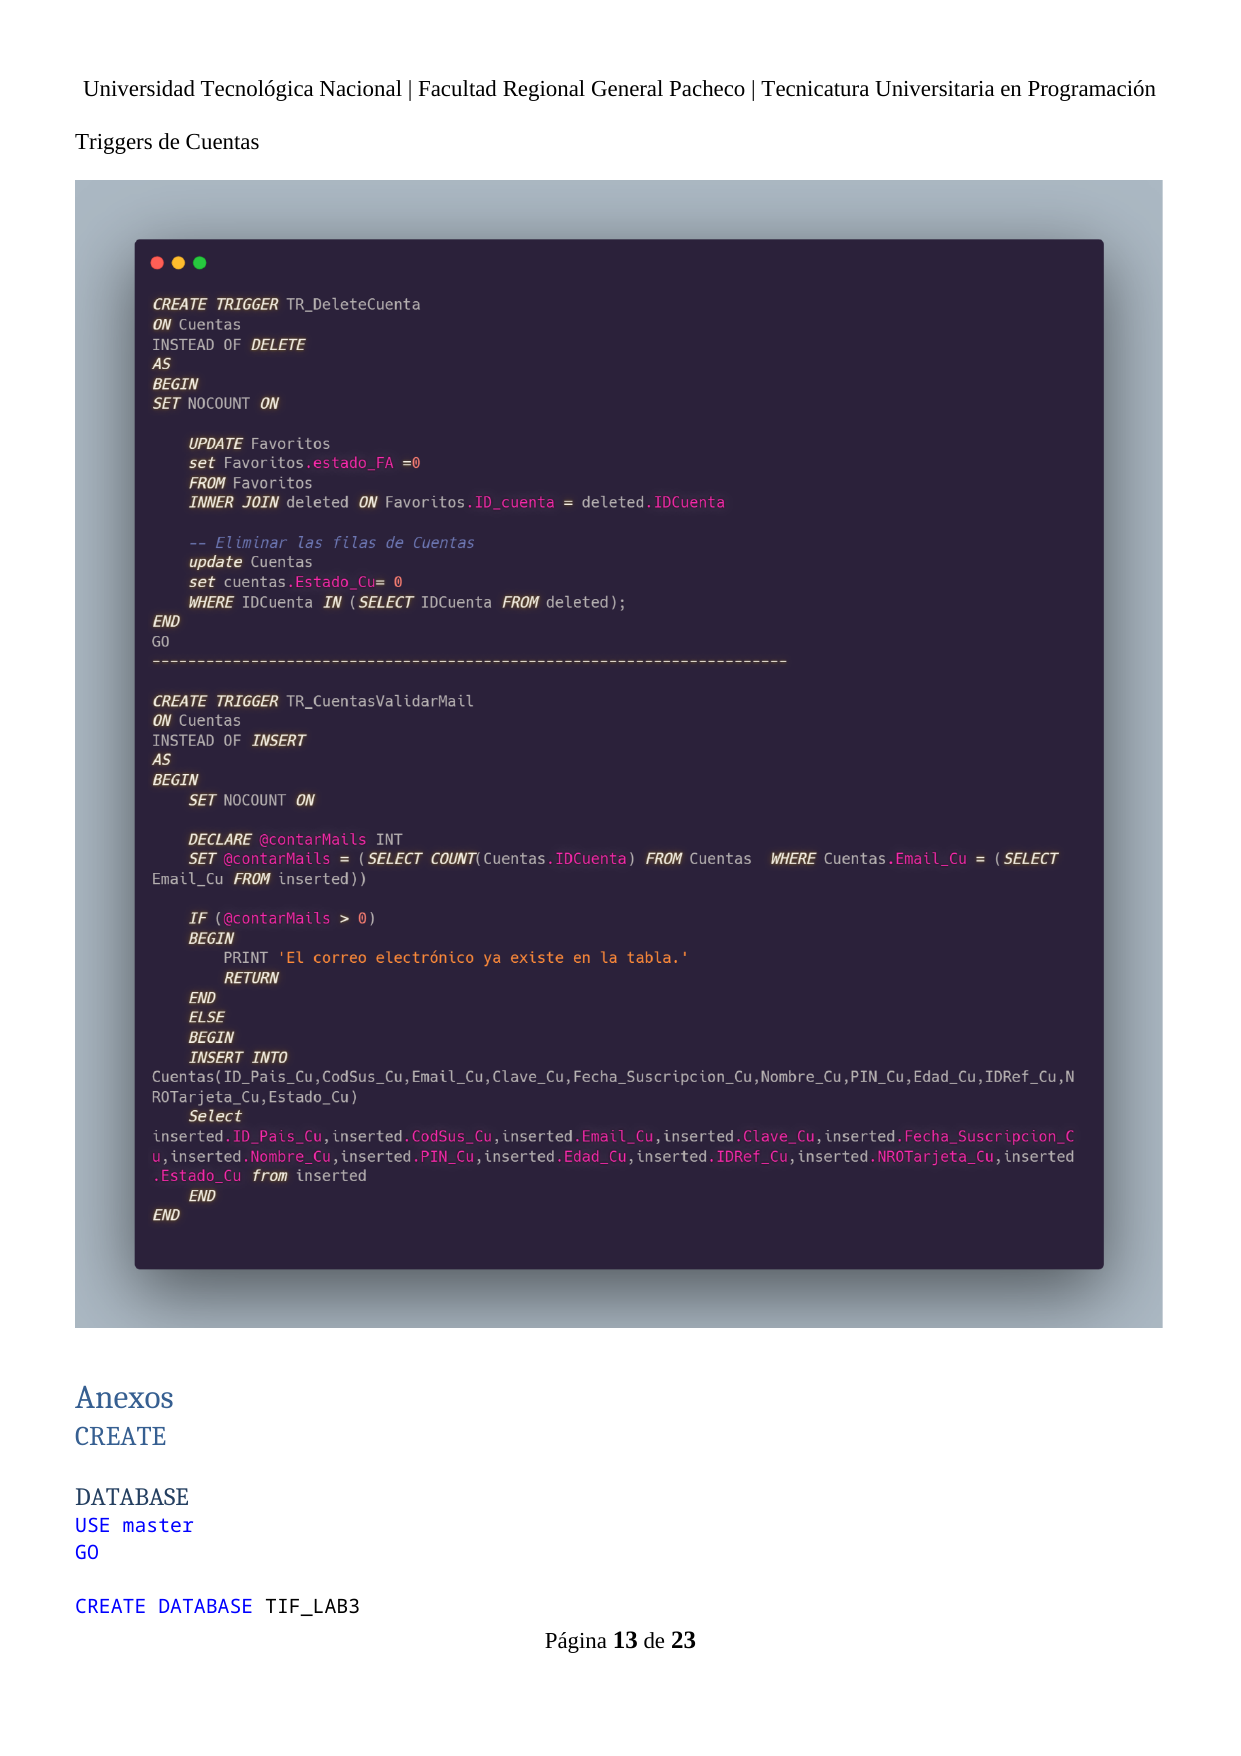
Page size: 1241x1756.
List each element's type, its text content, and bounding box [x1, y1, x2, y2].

text USE master [75, 1512, 1165, 1538]
subtitle CREATE [75, 1421, 1165, 1452]
text GO [75, 1538, 1165, 1566]
subtitle Anexos [75, 1379, 1165, 1417]
text Triggers de Cuentas [75, 128, 1165, 154]
text CREATE DATABASE TIF_LAB3 [75, 1592, 1165, 1619]
picture [75, 180, 1163, 1328]
subtitle DATABASE [75, 1483, 1165, 1512]
